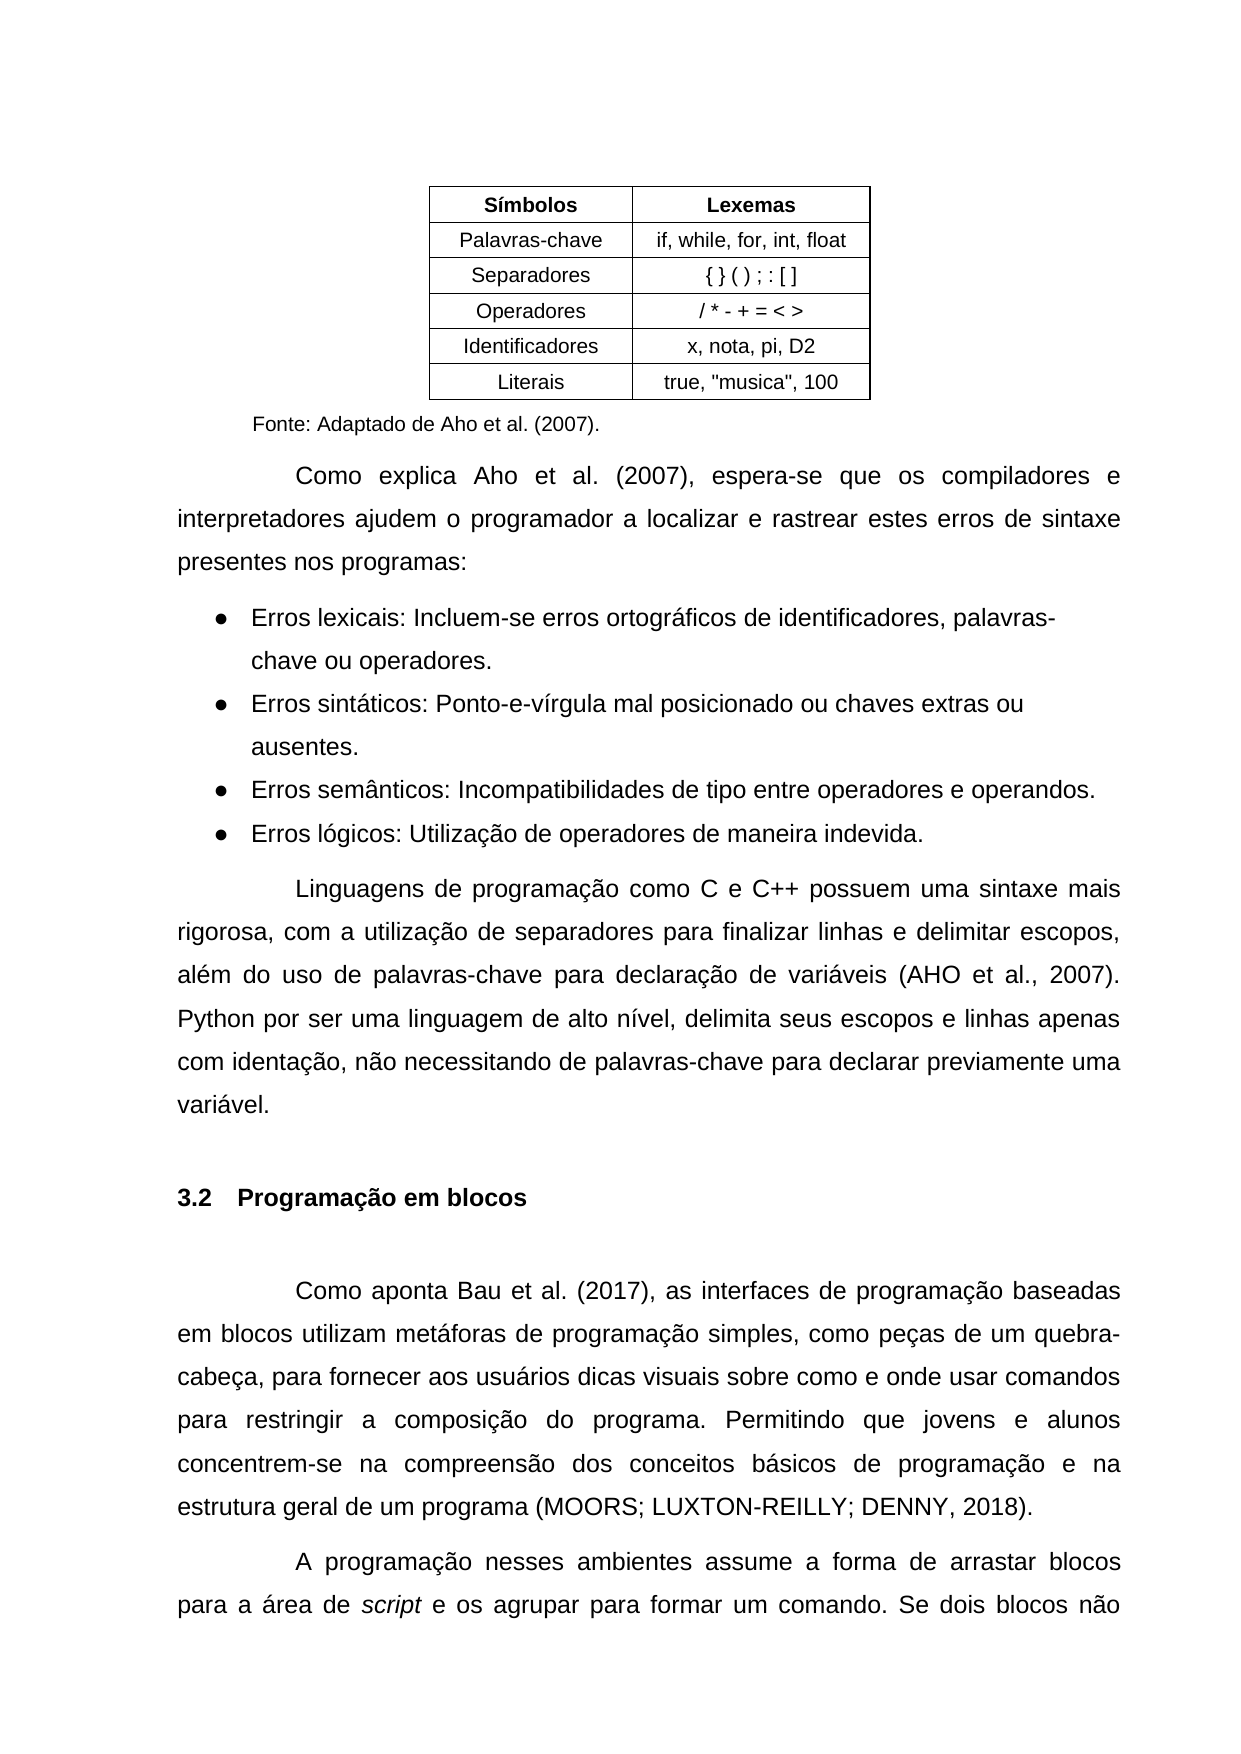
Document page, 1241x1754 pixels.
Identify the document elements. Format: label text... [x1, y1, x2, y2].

list Erros semânticos: Incompatibilidades de tipo entre operadores e operandos. [213, 776, 1122, 804]
table_cell Palavras-chave [430, 223, 632, 257]
text Fonte: Adaptado de Aho et al. (2007). [177, 412, 1122, 436]
table_cell Literais [430, 364, 632, 399]
table_cell if, while, for, int, float [633, 223, 869, 257]
list Erros lexicais: Incluem-se erros ortográficos de identificadores, palavras-chave ou operadores. [213, 603, 1122, 675]
text Como aponta Bau et al. (2017), as interfaces de programação baseadas em blocos utilizam metáforas de programação simples, como peças de um quebra-cabeça, para fornecer aos usuários dicas visuais sobre como e onde usar comandos para restringir a composição do programa. Permitindo que jovens e alunos concentrem-se na compreensão dos conceitos básicos de programação e na estrutura geral de um programa (MOORS; LUXTON-REILLY; DENNY, 2018). [177, 1276, 1122, 1521]
table_cell true, "musica", 100 [633, 364, 869, 399]
table_header Símbolos [430, 187, 632, 222]
table_cell Separadores [430, 258, 632, 292]
text Linguagens de programação como C e C++ possuem uma sintaxe mais rigorosa, com a utilização de separadores para finalizar linhas e delimitar escopos, além do uso de palavras-chave para declaração de variáveis (AHO et al., 2007). Python por ser uma linguagem de alto nível, delimita seus escopos e linhas apenas com identação, não necessitando de palavras-chave para declarar previamente uma variável. [177, 874, 1122, 1119]
list Erros lógicos: Utilização de operadores de maneira indevida. [213, 819, 1122, 847]
table_cell Operadores [430, 294, 632, 328]
table_cell x, nota, pi, D2 [633, 329, 869, 363]
table_cell { } ( ) ; : [ ] [633, 258, 869, 292]
table_cell / * - + = < > [633, 294, 869, 328]
list Erros sintáticos: Ponto-e-vírgula mal posicionado ou chaves extras ou ausentes. [213, 689, 1122, 761]
subtitle Programação em blocos [177, 1183, 1122, 1212]
text Como explica Aho et al. (2007), espera-se que os compiladores e interpretadores ajudem o programador a localizar e rastrear estes erros de sintaxe presentes nos programas: [177, 461, 1122, 576]
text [177, 1547, 1122, 1619]
table_cell Identificadores [430, 329, 632, 363]
table_header Lexemas [633, 187, 869, 222]
